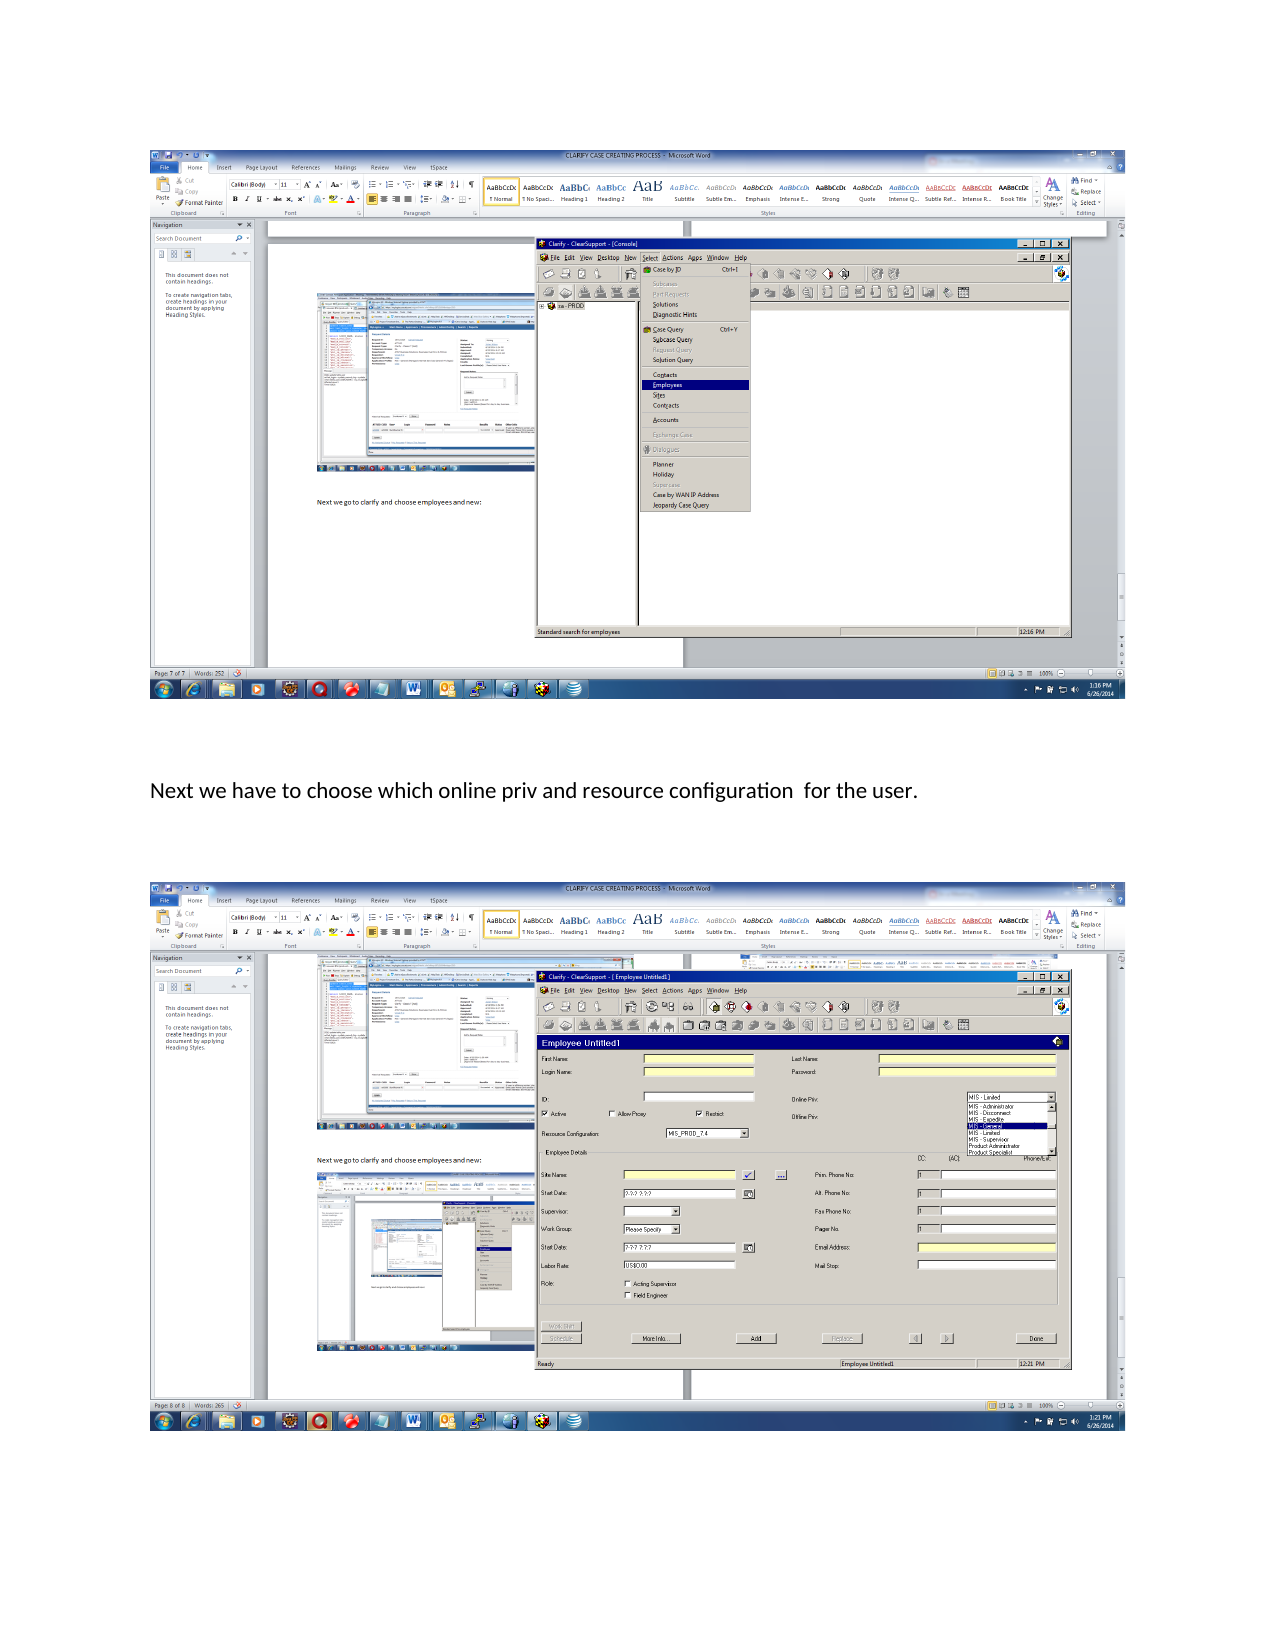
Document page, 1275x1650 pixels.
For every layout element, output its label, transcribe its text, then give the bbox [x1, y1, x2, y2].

text Next we have to choose which online priv and resource configuration for the user. [150, 776, 1125, 804]
picture [150, 150, 1125, 699]
picture [150, 882, 1125, 1431]
